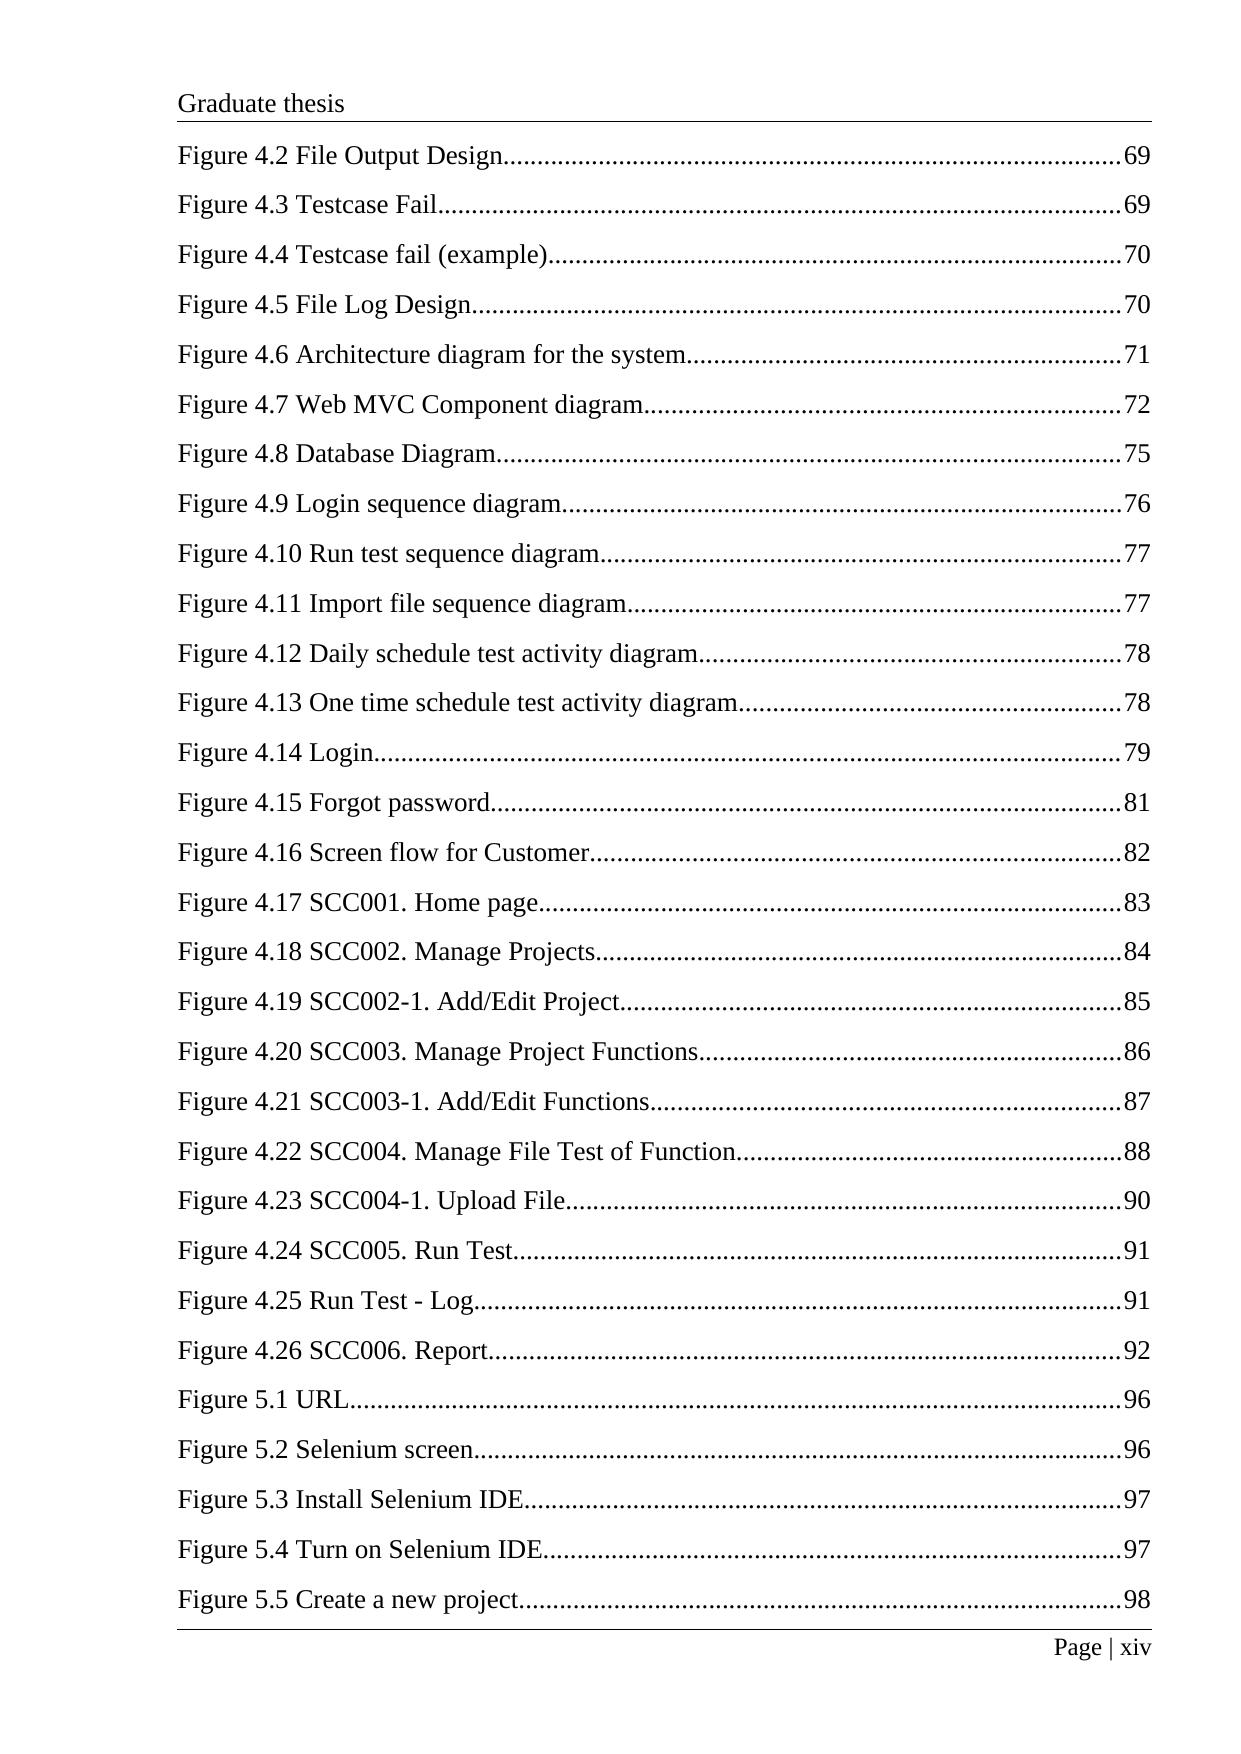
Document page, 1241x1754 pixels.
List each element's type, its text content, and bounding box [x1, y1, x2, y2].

text Figure 4.17 SCC001. Home page 83 [177, 886, 1152, 917]
text Figure 5.4 Turn on Selenium IDE. 97 [177, 1533, 1152, 1564]
text Figure 4.26 SCC006. Report 92 [177, 1334, 1152, 1365]
text Figure 4.21 SCC003-1. Add/Edit Functions. 87 [177, 1085, 1152, 1116]
text Figure 4.18 SCC002. Manage Projects 84 [177, 936, 1152, 967]
text Figure 4.22 SCC004. Manage File Test of Function. 88 [177, 1135, 1152, 1166]
text Figure 4.3 Testcase Fail. 69 [177, 189, 1152, 220]
text Figure 4.19 SCC002-1. Add/Edit Project 85 [177, 985, 1152, 1016]
text Figure 4.15 Forgot password. 81 [177, 786, 1152, 817]
text Figure 4.13 One time schedule test activity diagram 78 [177, 687, 1152, 718]
text Figure 4.4 Testcase fail (example) 70 [177, 238, 1152, 269]
text Figure 4.9 Login sequence diagram. 76 [177, 487, 1152, 518]
text Figure 4.25 Run Test - Log 91 [177, 1284, 1152, 1315]
text Figure 4.23 SCC004-1. Upload File 90 [177, 1184, 1152, 1216]
text Figure 4.2 File Output Design 69 [177, 139, 1152, 170]
text Figure 5.2 Selenium screen 96 [177, 1433, 1152, 1464]
text Figure 5.3 Install Selenium IDE 97 [177, 1483, 1152, 1514]
text Figure 4.14 Login 79 [177, 736, 1152, 767]
text Figure 5.5 Create a new project. 98 [177, 1583, 1152, 1614]
text Figure 4.5 File Log Design. 70 [177, 288, 1152, 319]
text Figure 5.1 URL 96 [177, 1384, 1152, 1415]
text Figure 4.8 Database Diagram. 75 [177, 438, 1152, 469]
text Figure 4.10 Run test sequence diagram 77 [177, 537, 1152, 568]
text Figure 4.20 SCC003. Manage Project Functions 86 [177, 1035, 1152, 1066]
text Figure 4.16 Screen flow for Customer 82 [177, 836, 1152, 867]
text Figure 4.11 Import file sequence diagram. 77 [177, 587, 1152, 618]
text Figure 4.24 SCC005. Run Test 91 [177, 1234, 1152, 1265]
text Figure 4.6 Architecture diagram for the system. 71 [177, 338, 1152, 369]
text Figure 4.12 Daily schedule test activity diagram 78 [177, 637, 1152, 668]
text Figure 4.7 Web MVC Component diagram 72 [177, 388, 1152, 419]
